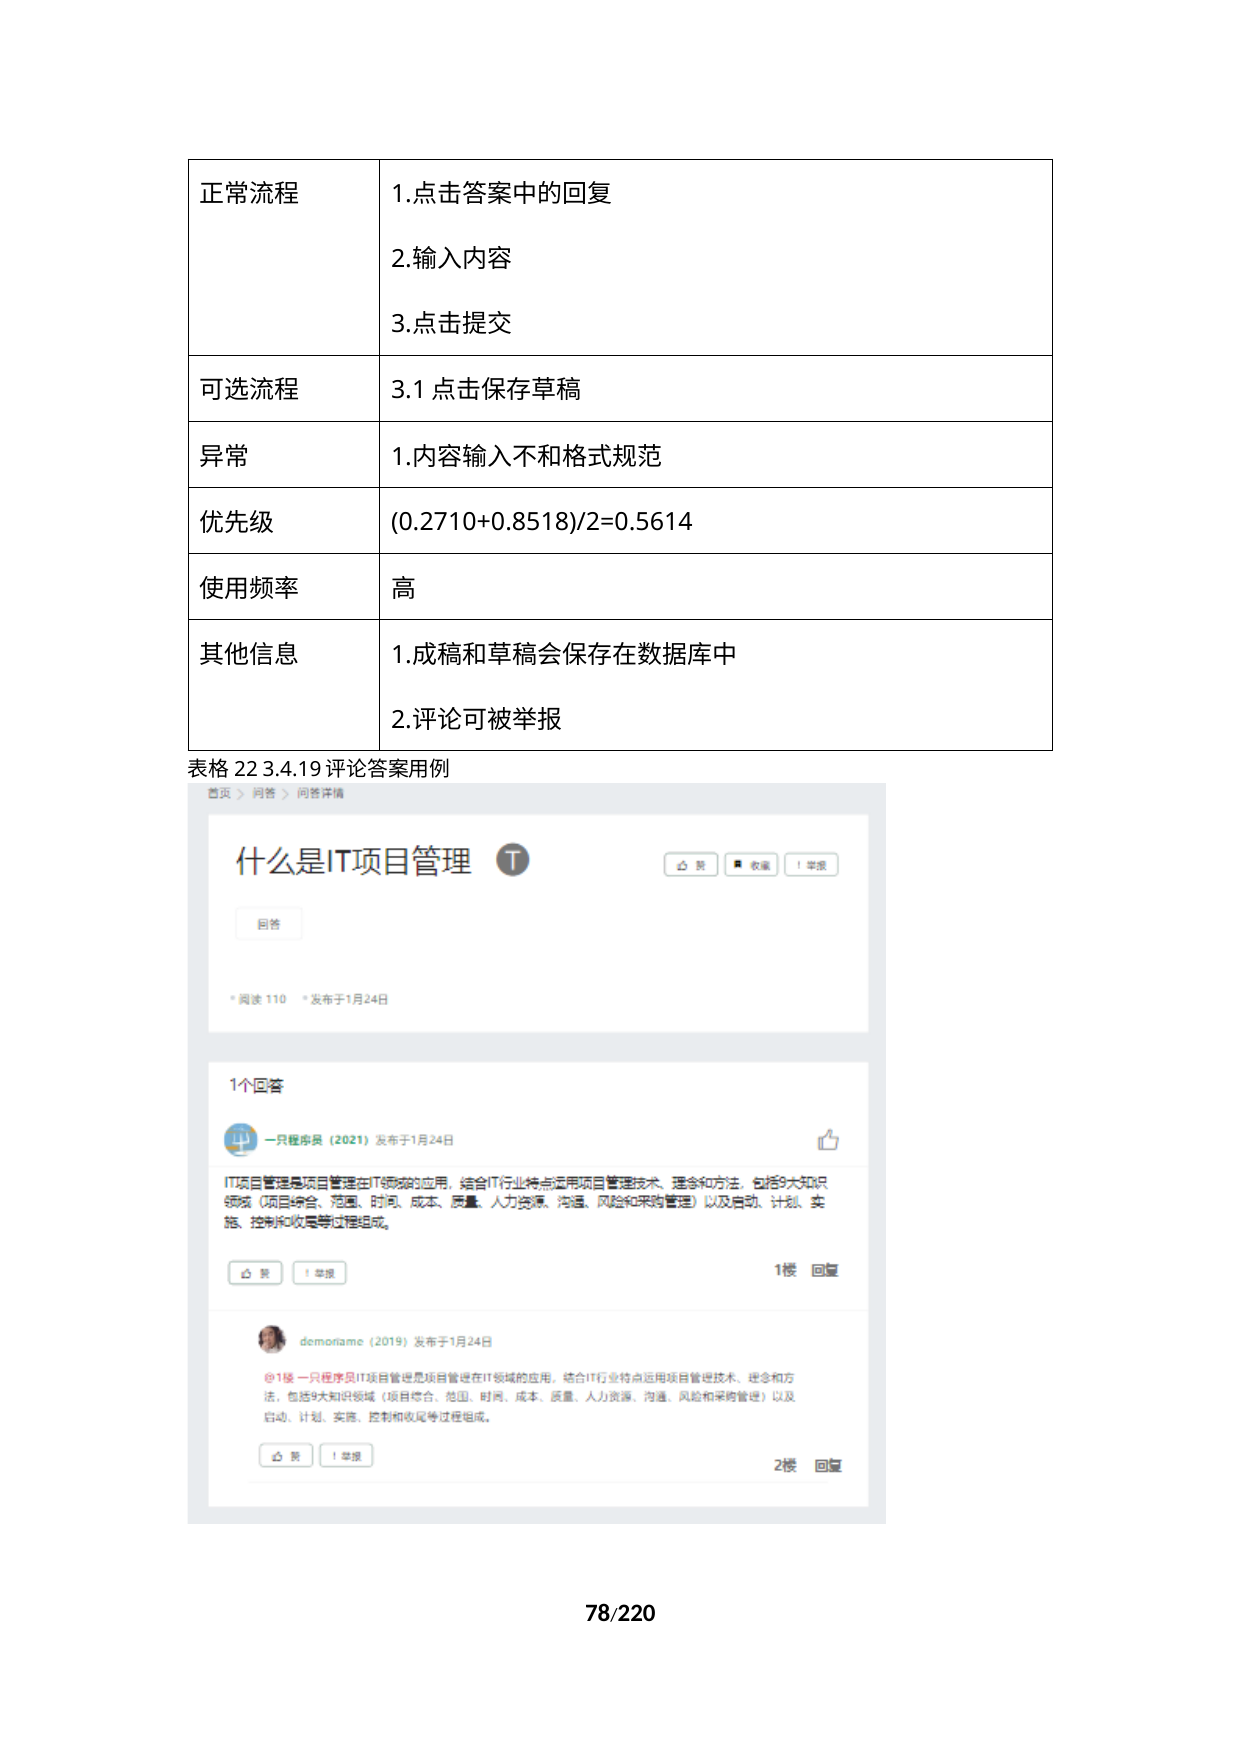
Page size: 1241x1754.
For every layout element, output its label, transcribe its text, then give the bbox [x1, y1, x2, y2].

table_cell 1.点击答案中的回复 2.输入内容 3.点击提交 [380, 160, 1052, 354]
table_cell 使用频率 [189, 554, 379, 619]
text 表格 22 3.4.19评论答案用例 [187, 751, 1053, 783]
table_cell 1.内容输入不和格式规范 [380, 422, 1052, 487]
table_cell 高 [380, 554, 1052, 619]
table_cell (0.2710+0.8518)/2=0.5614 [380, 488, 1052, 553]
table_cell 3.1点击保存草稿 [380, 356, 1052, 421]
table_cell 可选流程 [189, 356, 379, 421]
table_cell 异常 [189, 422, 379, 487]
table_cell 其他信息 [189, 620, 379, 750]
table_cell 正常流程 [189, 160, 379, 354]
table_cell 1.成稿和草稿会保存在数据库中 2.评论可被举报 [380, 620, 1052, 750]
picture [187, 783, 886, 1524]
table_cell 优先级 [189, 488, 379, 553]
